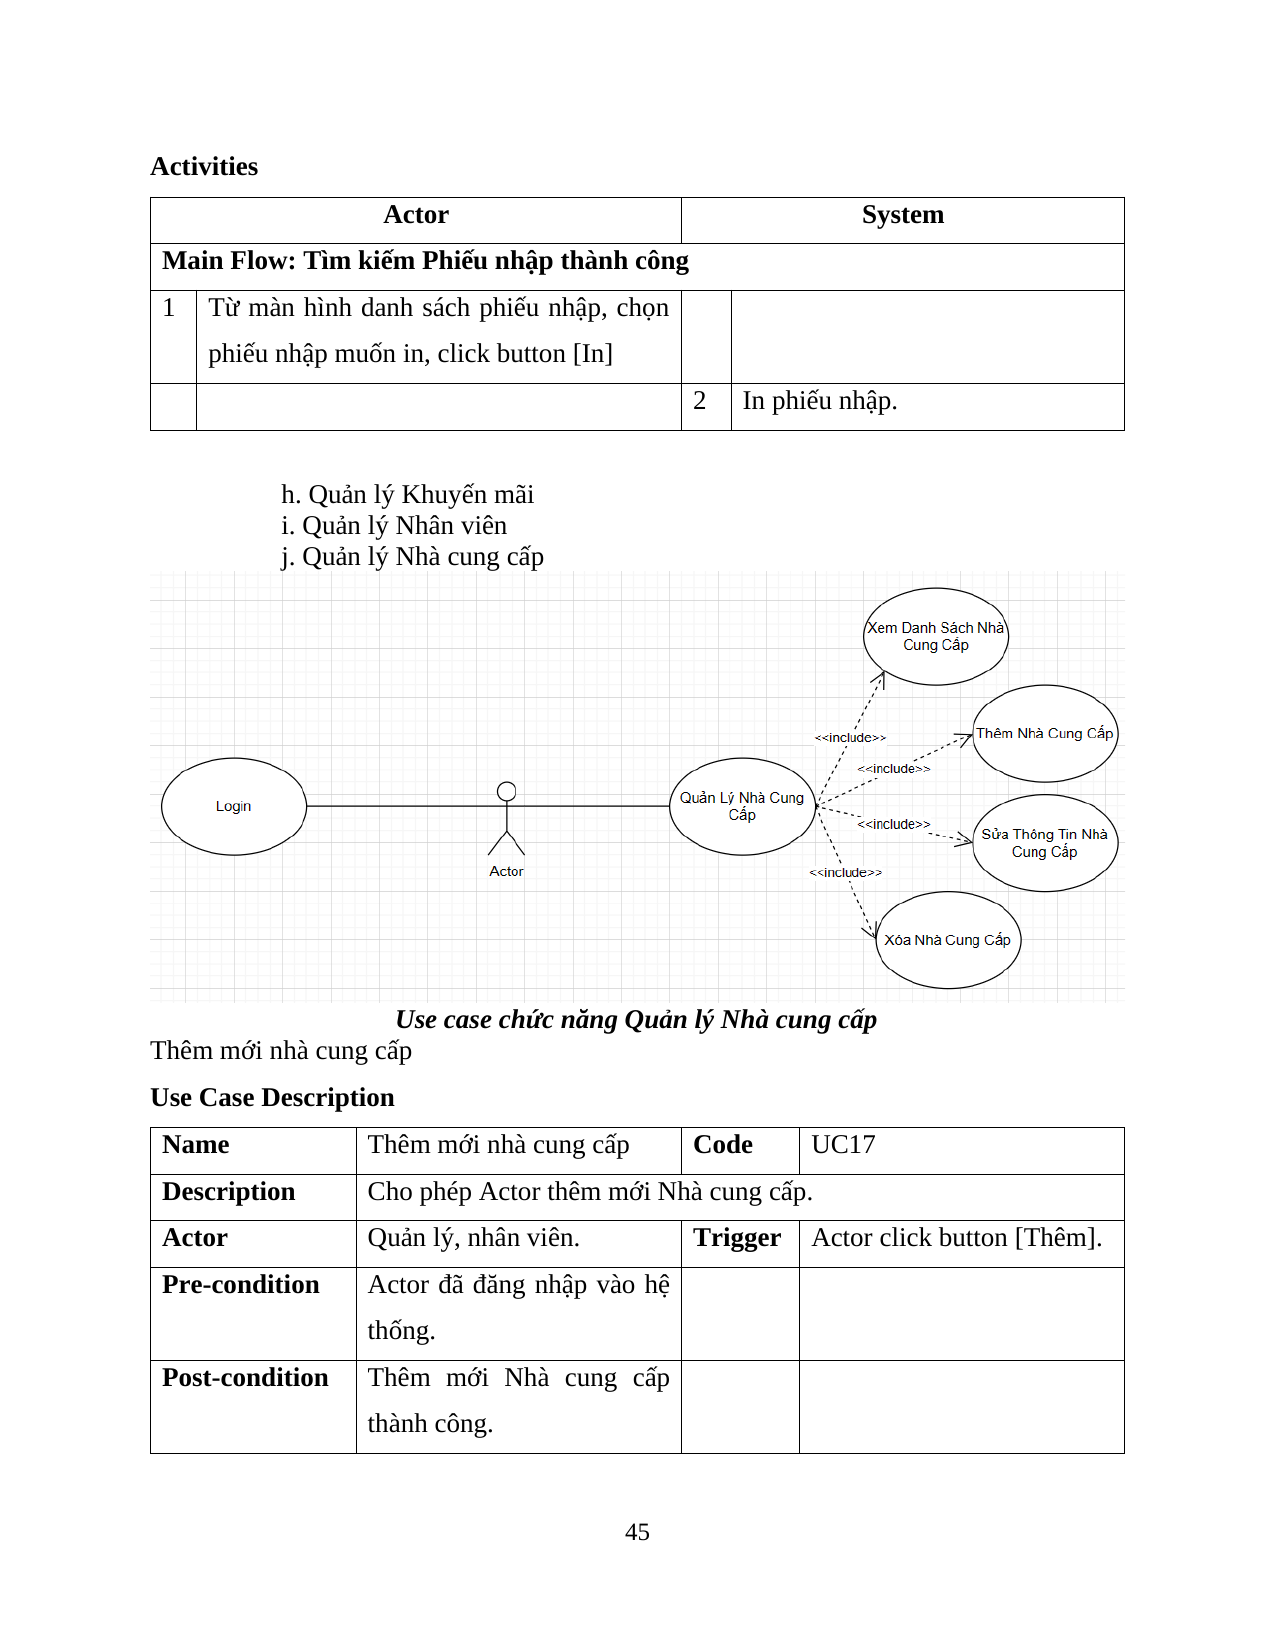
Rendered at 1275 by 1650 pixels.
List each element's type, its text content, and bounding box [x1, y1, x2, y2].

table_header Code [682, 1128, 799, 1174]
table_cell [197, 384, 681, 430]
text i. Quản lý Nhân viên [150, 509, 1125, 540]
text Activities [150, 150, 1125, 181]
table_cell Post-condition [151, 1361, 356, 1453]
table_cell 1 [151, 291, 196, 383]
text j. Quản lý Nhà cung cấp [150, 540, 1125, 571]
table_cell [682, 291, 731, 383]
table_cell Quản lý, nhân viên. [357, 1221, 681, 1267]
table_cell [732, 291, 1124, 383]
table_header System [682, 198, 1124, 243]
table_cell Actor click button [Thêm]. [800, 1221, 1124, 1267]
table_cell Cho phép Actor thêm mới Nhà cung cấp. [357, 1175, 1124, 1220]
table_cell In phiếu nhập. [732, 384, 1124, 430]
table_cell Actor đã đăng nhập vào hệ thống. [357, 1268, 681, 1360]
table_cell Description [151, 1175, 356, 1220]
table_cell Thêm mới Nhà cung cấp thành công. [357, 1361, 681, 1453]
table_cell [151, 384, 196, 430]
table_header UC17 [800, 1128, 1124, 1174]
table_header Name [151, 1128, 356, 1174]
table_cell [800, 1268, 1124, 1360]
table_cell Trigger [682, 1221, 799, 1267]
table_header Actor [151, 198, 681, 243]
text Use Case Description [150, 1081, 1125, 1112]
text Use case chức năng Quản lý Nhà cung cấp [150, 1003, 1125, 1034]
table_cell Main Flow: Tìm kiếm Phiếu nhập thành công [151, 244, 1124, 289]
text Thêm mới nhà cung cấp [150, 1034, 1125, 1065]
table_cell Actor [151, 1221, 356, 1267]
table_cell [682, 1361, 799, 1453]
table_cell [682, 1268, 799, 1360]
table_header Thêm mới nhà cung cấp [357, 1128, 681, 1174]
text h. Quản lý Khuyến mãi [150, 478, 1125, 509]
table_cell Từ màn hình danh sách phiếu nhập, chọn phiếu nhập muốn in, click button [In] [197, 291, 681, 383]
picture [150, 571, 1125, 1003]
table_cell 2 [682, 384, 731, 430]
table_cell Pre-condition [151, 1268, 356, 1360]
table_cell [800, 1361, 1124, 1453]
